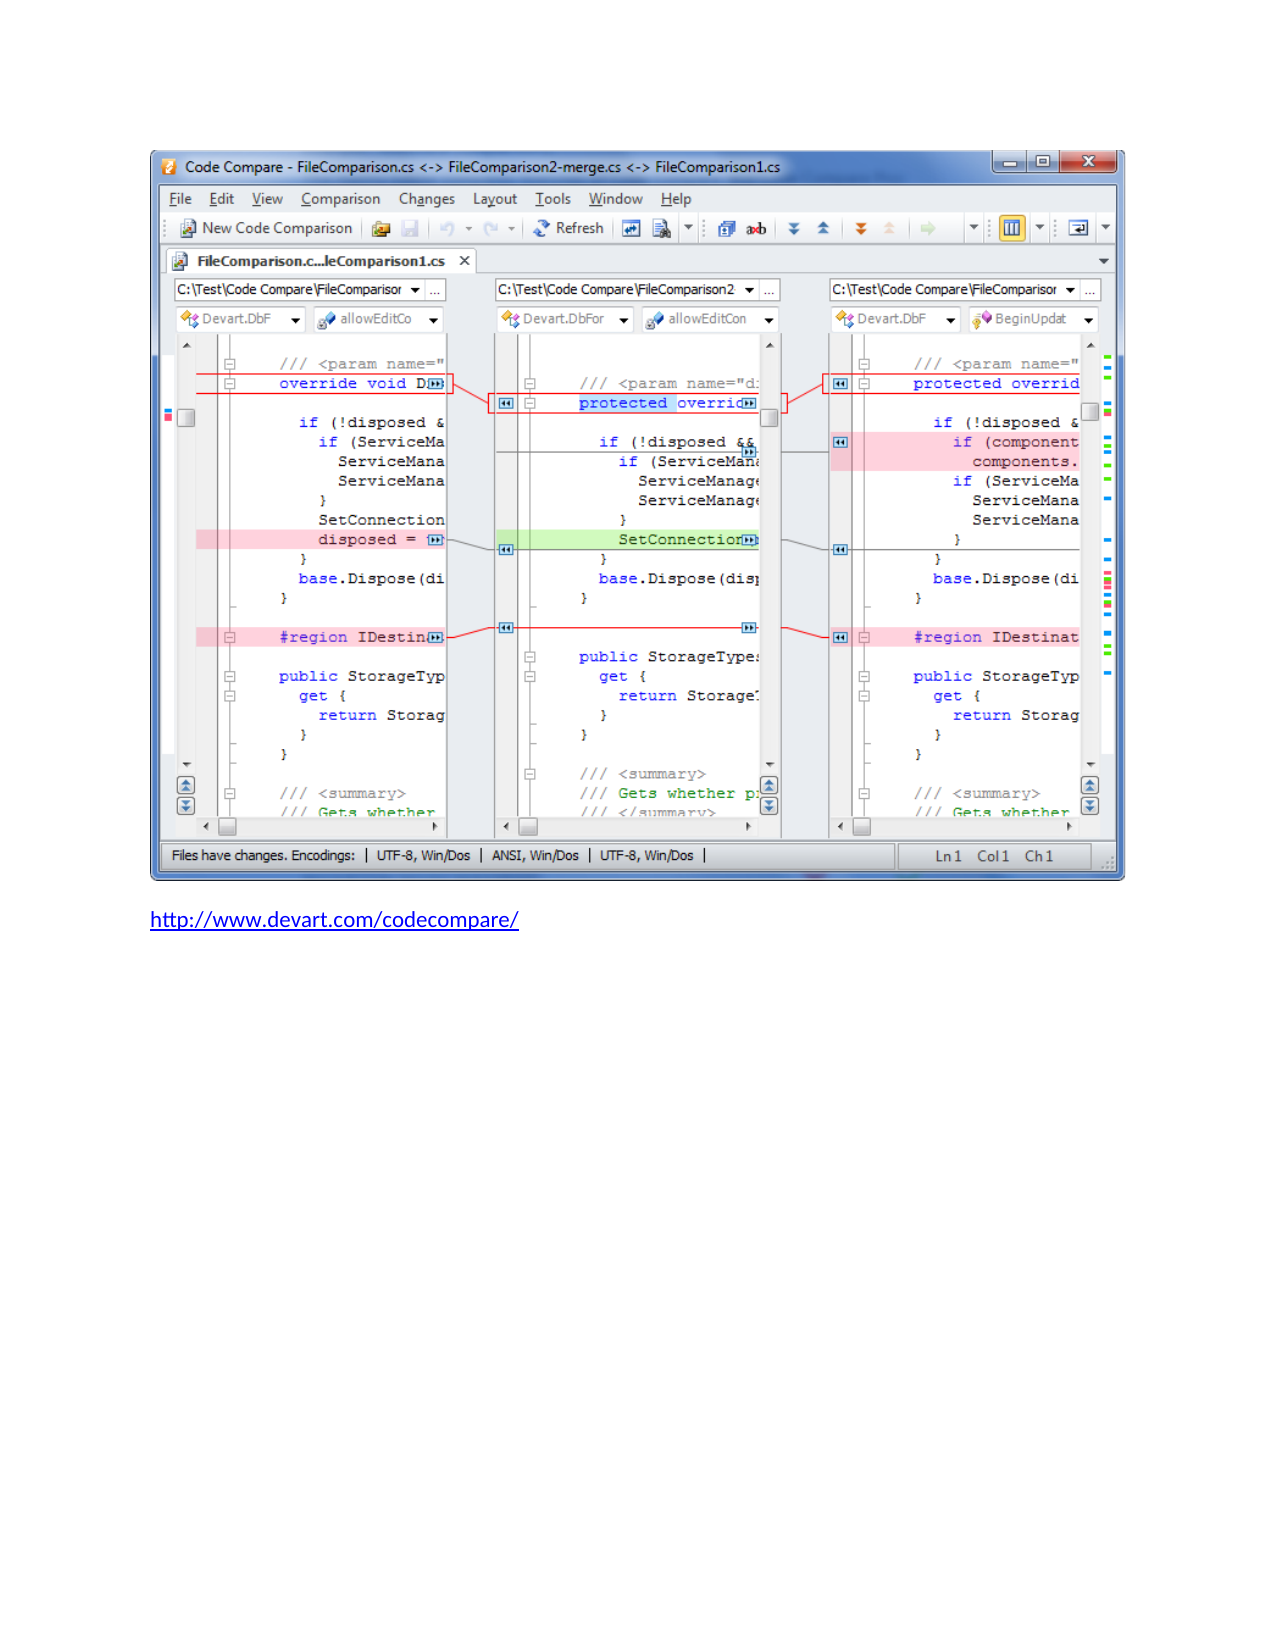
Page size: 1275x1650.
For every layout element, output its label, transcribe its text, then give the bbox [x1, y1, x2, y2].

text http://www.devart.com/codecompare/ [150, 905, 1125, 933]
picture [150, 150, 1125, 881]
